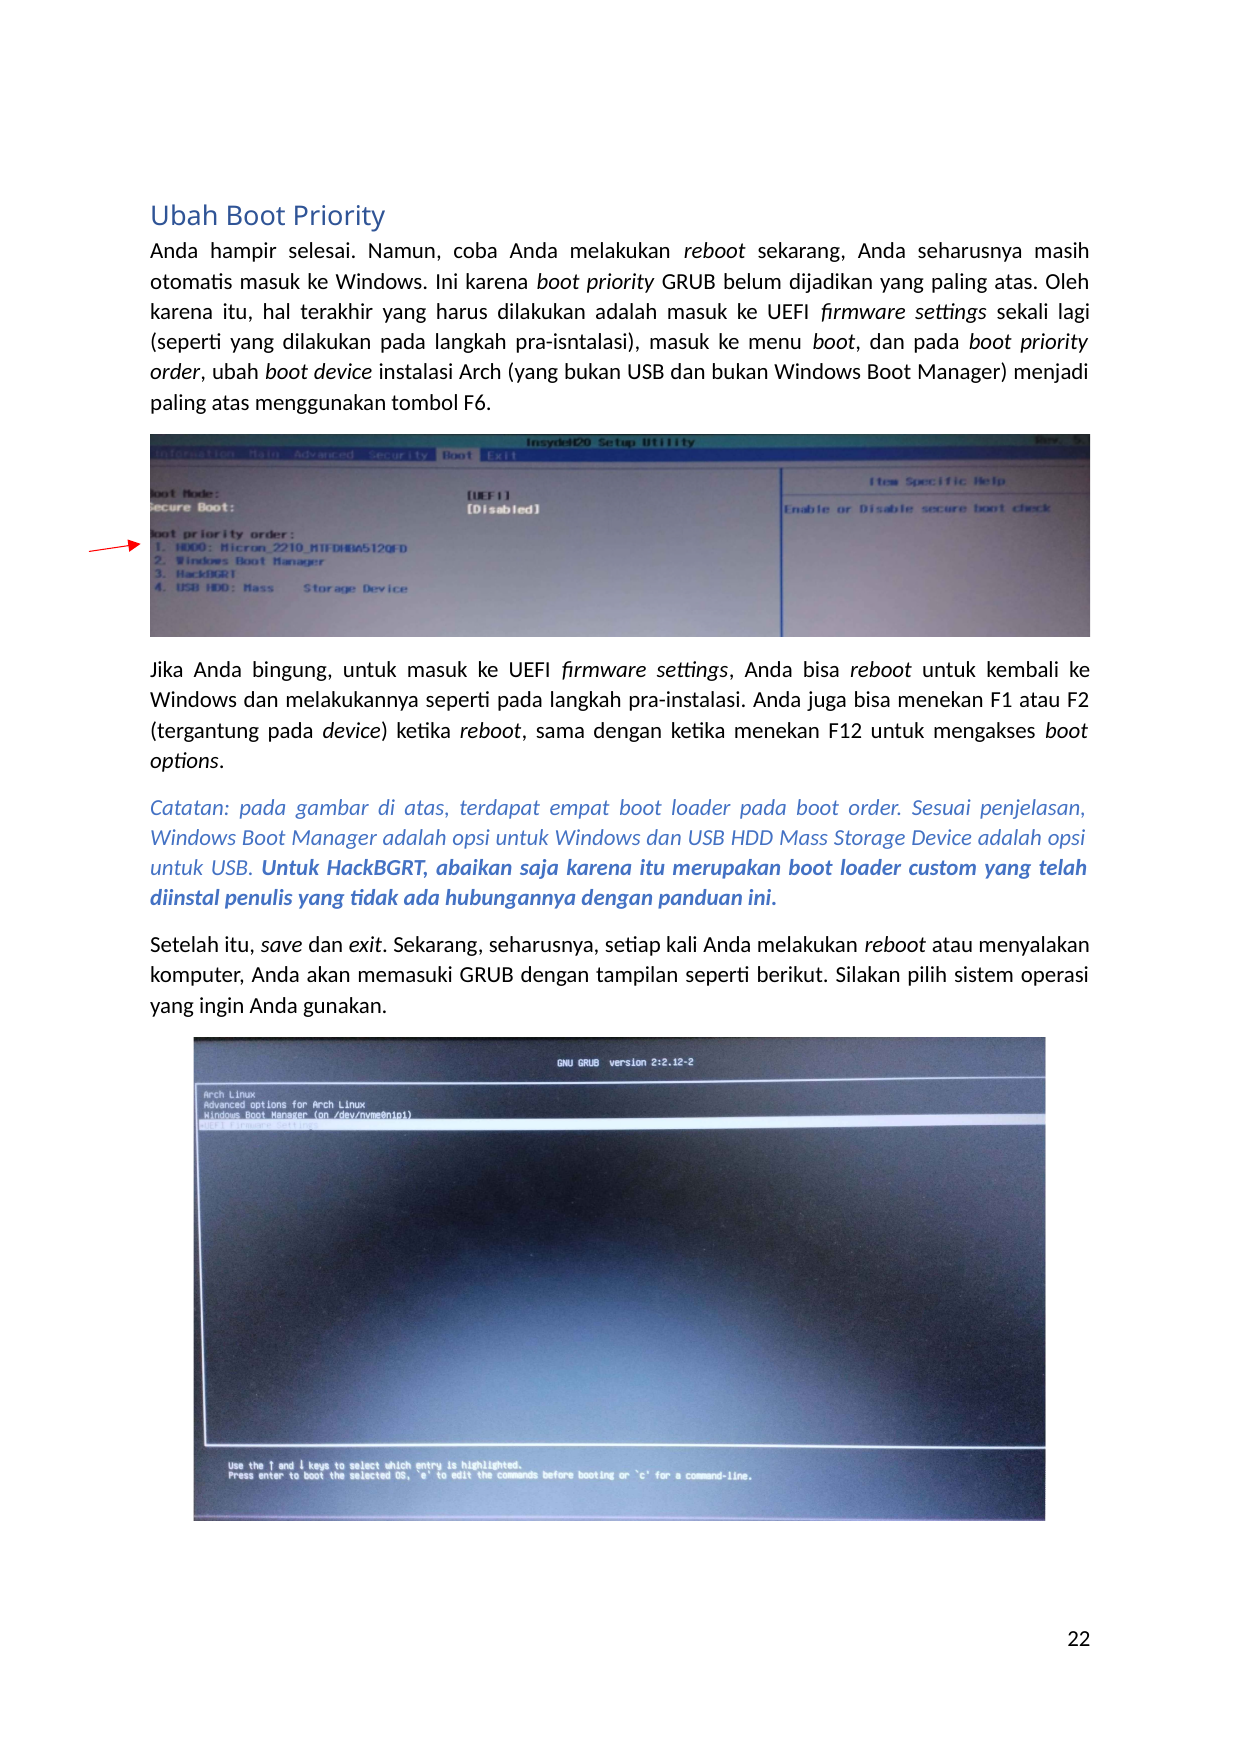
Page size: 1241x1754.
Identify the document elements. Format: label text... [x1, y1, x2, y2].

text Jika Anda bingung, untuk masuk ke UEFI firmware settings, Anda bisa reboot untuk kembali ke Windows dan melakukannya seperti pada langkah pra-instalasi. Anda juga bisa menekan F1 atau F2 (tergantung pada device) ketika reboot, sama dengan ketika menekan F12 untuk mengakses boot options. [150, 655, 1090, 774]
subtitle Ubah Boot Priority [150, 197, 1090, 234]
picture [150, 434, 1091, 637]
text Anda hampir selesai. Namun, coba Anda melakukan reboot sekarang, Anda seharusnya masih otomatis masuk ke Windows. Ini karena boot priority GRUB belum dijadikan yang paling atas. Oleh karena itu, hal terakhir yang harus dilakukan adalah masuk ke UEFI firmware settings sekali lagi (seperti yang dilakukan pada langkah pra-isntalasi), masuk ke menu boot, dan pada boot priority order, ubah boot device instalasi Arch (yang bukan USB dan bukan Windows Boot Manager) menjadi paling atas menggunakan tombol F6. [150, 237, 1090, 416]
text Catatan: pada gambar di atas, terdapat empat boot loader pada boot order. Sesuai penjelasan, Windows Boot Manager adalah opsi untuk Windows dan USB HDD Mass Storage Device adalah opsi untuk USB. Untuk HackBGRT, abaikan saja karena itu merupakan boot loader custom yang telah diinstal penulis yang tidak ada hubungannya dengan panduan ini. [150, 793, 1090, 912]
text Setelah itu, save dan exit. Sekarang, seharusnya, setiap kali Anda melakukan reboot atau menyalakan komputer, Anda akan memasuki GRUB dengan tampilan seperti berikut. Silakan pilih sistem operasi yang ingin Anda gunakan. [150, 930, 1090, 1019]
picture [193, 1037, 1047, 1521]
